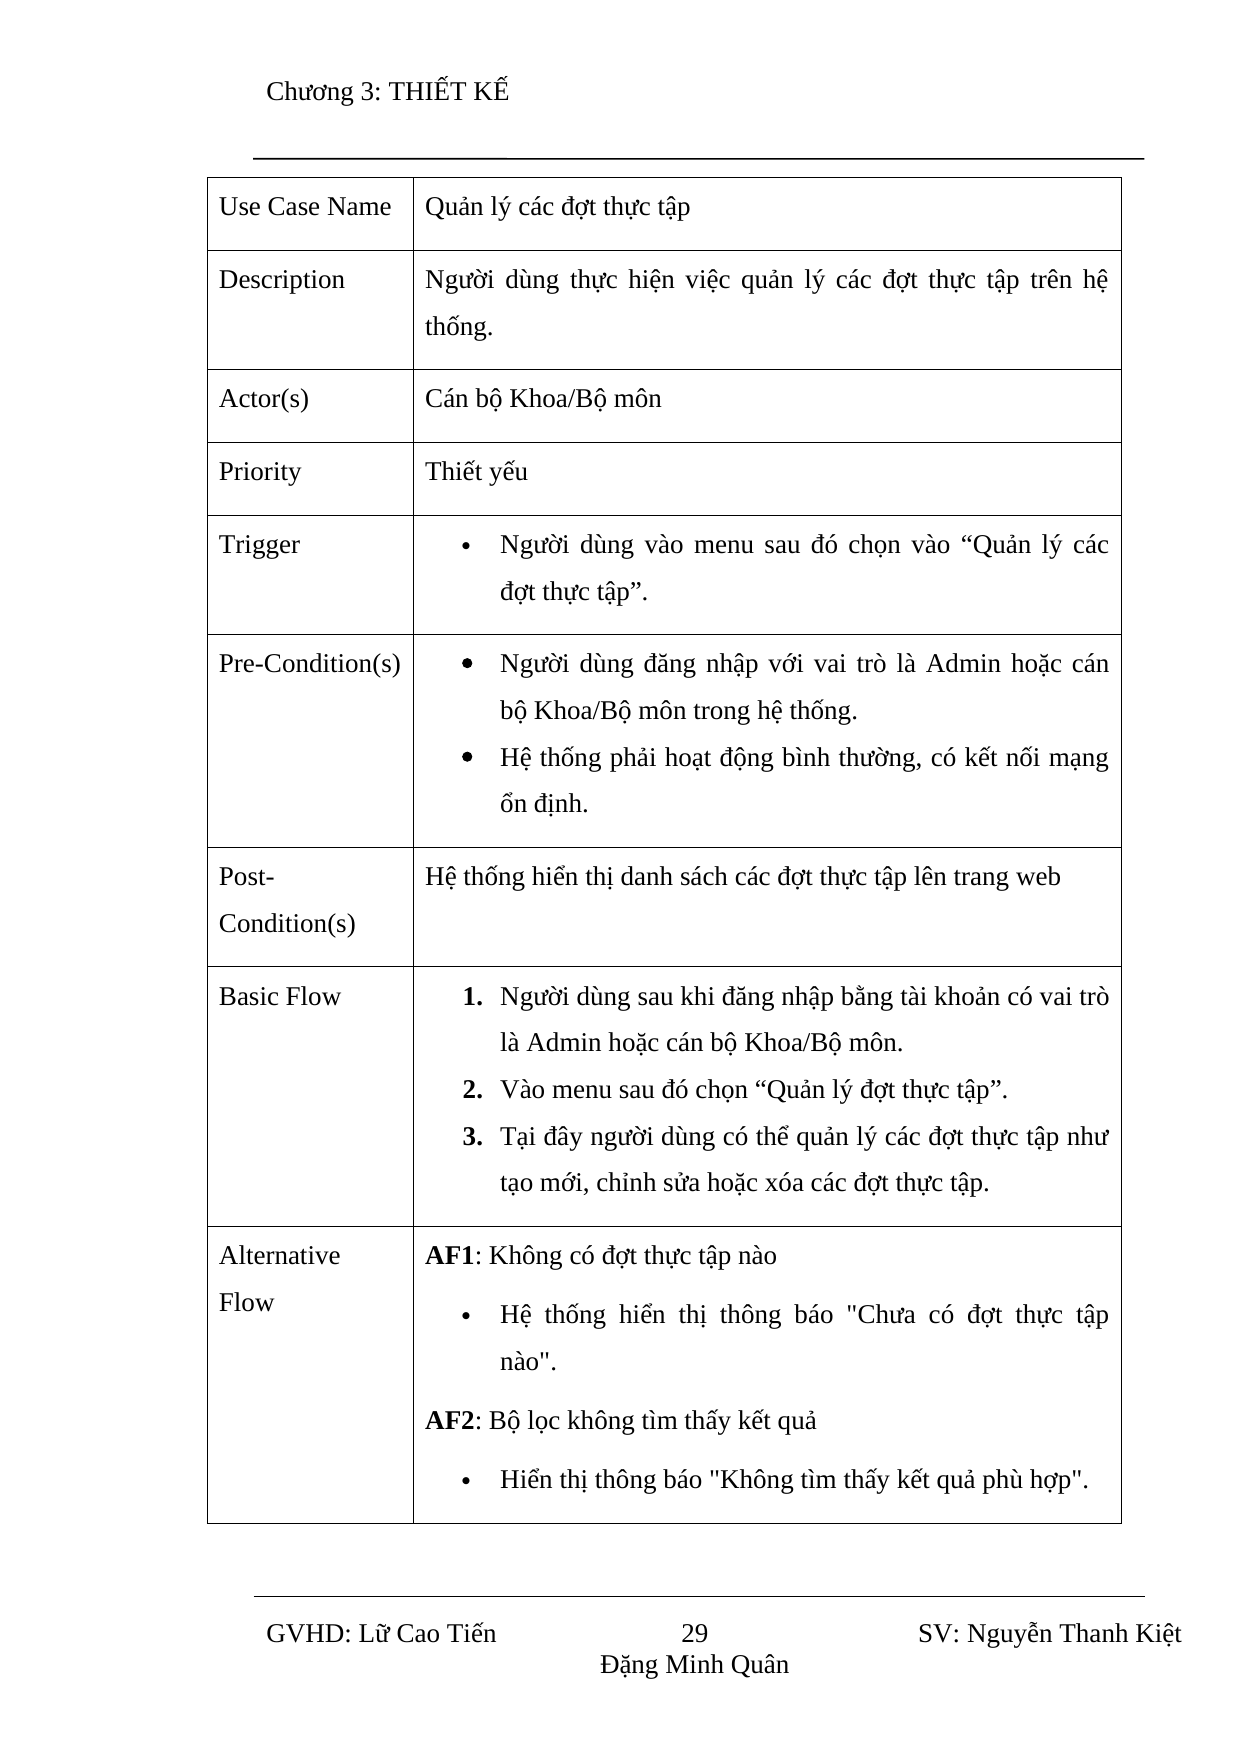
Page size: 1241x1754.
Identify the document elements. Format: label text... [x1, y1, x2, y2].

table_cell Actor(s) [208, 370, 413, 442]
table_cell Use Case Name [208, 178, 413, 250]
table_cell Thiết yếu [414, 443, 1121, 514]
table_cell Người dùng thực hiện việc quản lý các đợt thực tập trên hệ thống. [414, 251, 1121, 369]
table_cell Pre-Condition(s) [208, 635, 413, 847]
table_cell Priority [208, 443, 413, 514]
table_cell Description [208, 251, 413, 369]
table_cell AF1: Không có đợt thực tập nào Hệ thống hiển thị thông báo "Chưa có đợt thực tập nào". AF2: Bộ lọc không tìm thấy kết quả Hiển thị thông báo "Không tìm thấy kết quả phù hợp". [414, 1227, 1121, 1522]
table_cell Người dùng đăng nhập với vai trò là Admin hoặc cán bộ Khoa/Bộ môn trong hệ thống. Hệ thống phải hoạt động bình thường, có kết nối mạng ổn định. [414, 635, 1121, 847]
table_cell Cán bộ Khoa/Bộ môn [414, 370, 1121, 442]
table_cell Hệ thống hiển thị danh sách các đợt thực tập lên trang web [414, 848, 1121, 966]
table_cell Basic Flow [208, 967, 413, 1226]
table_cell Post-Condition(s) [208, 848, 413, 966]
table_cell Trigger [208, 516, 413, 634]
table_cell Alternative Flow [208, 1227, 413, 1522]
table_cell Người dùng sau khi đăng nhập bằng tài khoản có vai trò là Admin hoặc cán bộ Khoa/Bộ môn. Vào menu sau đó chọn “Quản lý đợt thực tập”. Tại đây người dùng có thể quản lý các đợt thực tập như tạo mới, chỉnh sửa hoặc xóa các đợt thực tập. [414, 967, 1121, 1226]
table_cell Quản lý các đợt thực tập [414, 178, 1121, 250]
table_cell Người dùng vào menu sau đó chọn vào “Quản lý các đợt thực tập”. [414, 516, 1121, 634]
